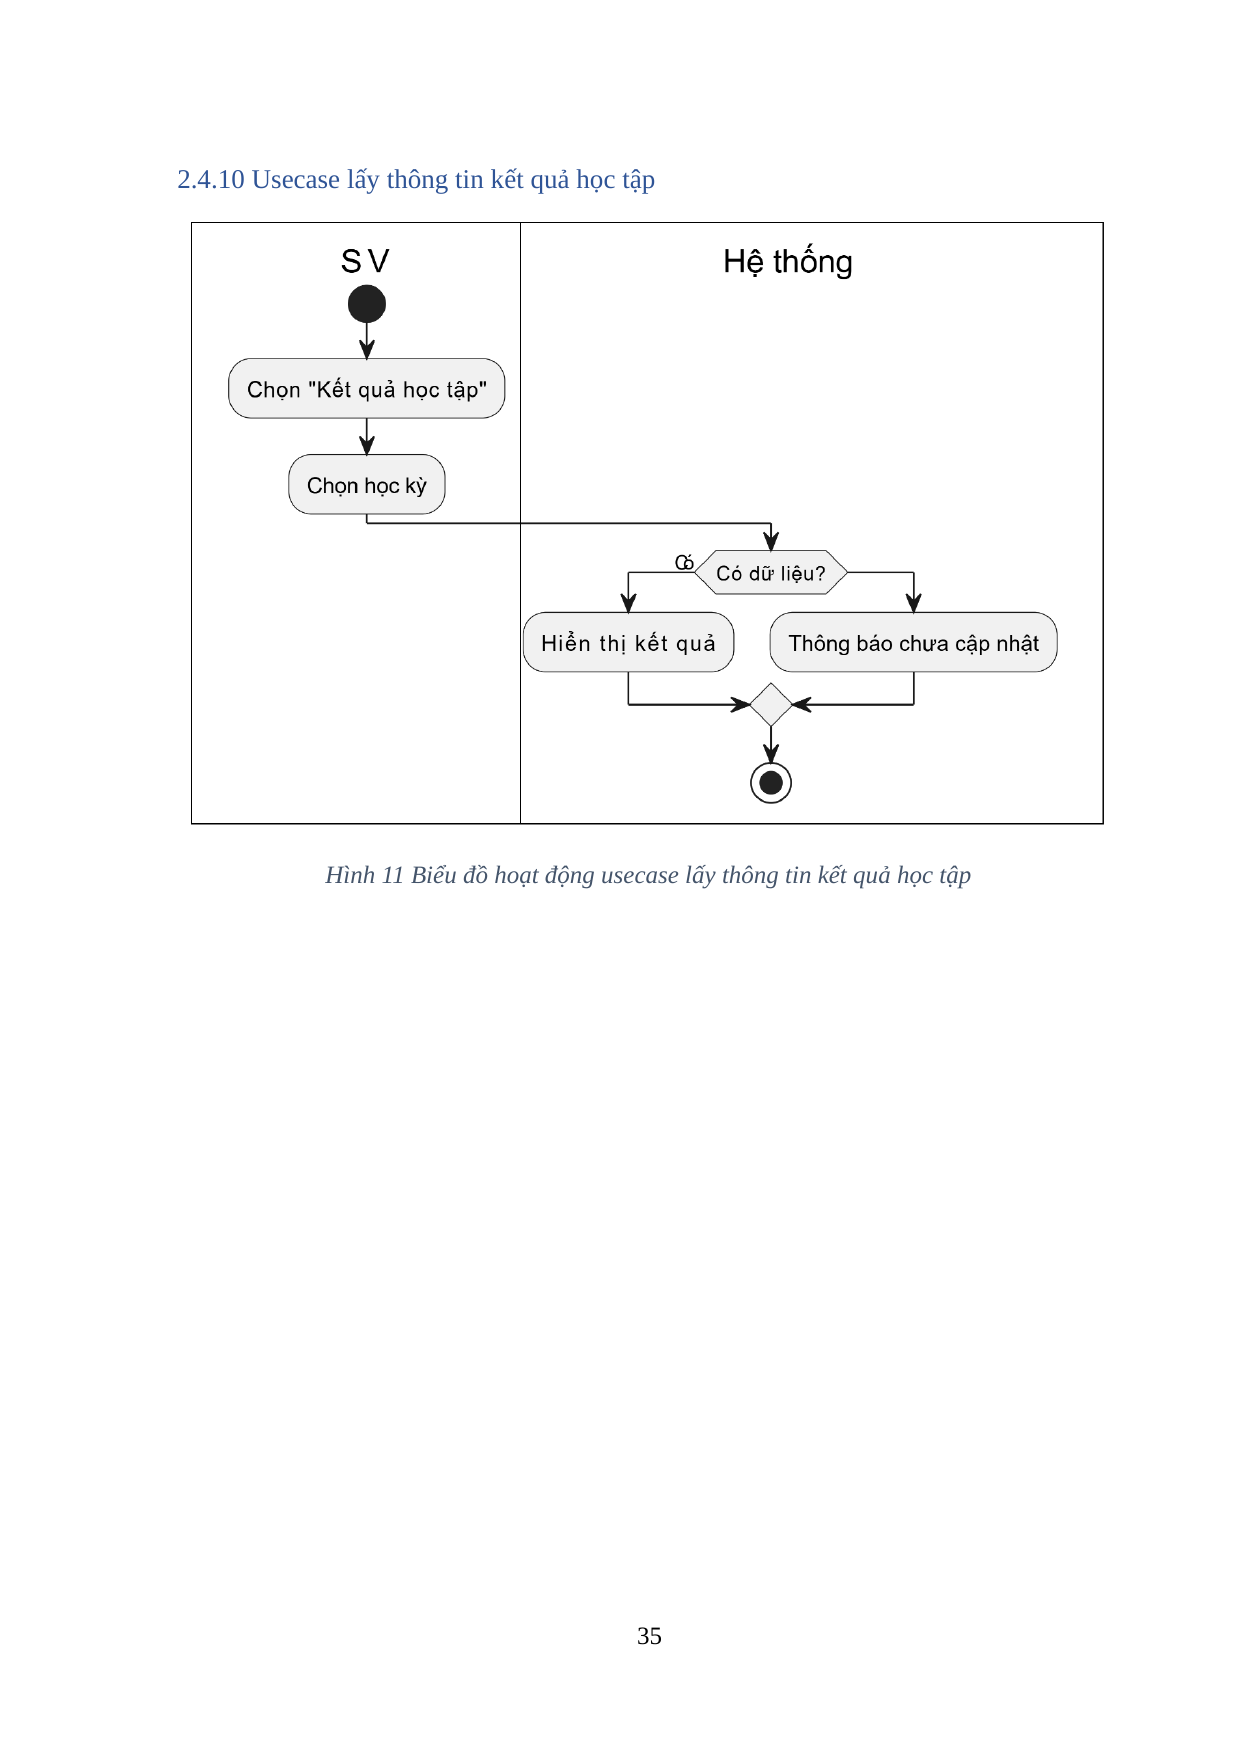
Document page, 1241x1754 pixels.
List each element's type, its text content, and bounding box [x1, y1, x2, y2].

subtitle 2.4.10 Usecase lấy thông tin kết quả học tập [177, 164, 1122, 195]
picture [177, 207, 1118, 840]
text Hình 11 Biểu đồ hoạt động usecase lấy thông tin kết quả học tập [177, 860, 1122, 889]
